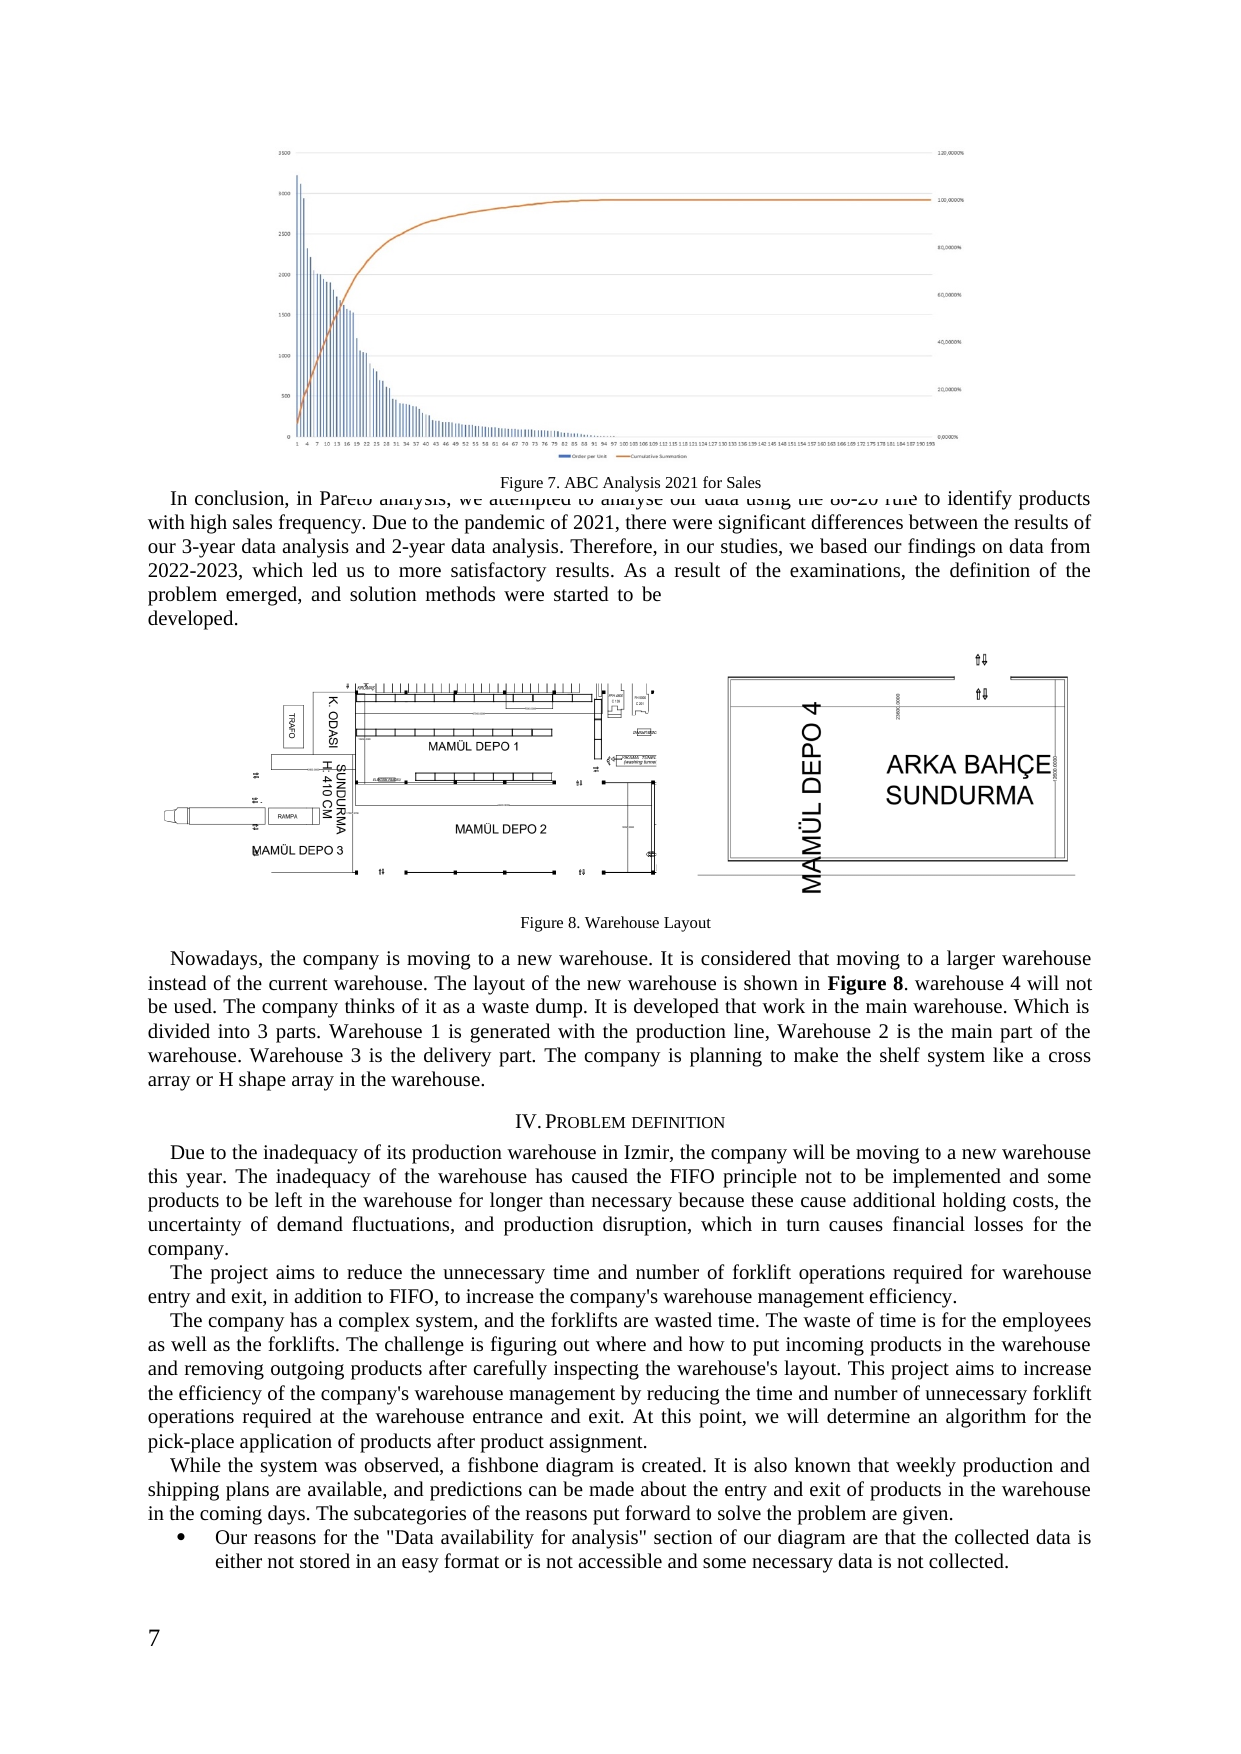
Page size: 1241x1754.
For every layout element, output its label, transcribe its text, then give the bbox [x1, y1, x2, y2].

text Due to the inadequacy of its production warehouse in Izmir, the company will be moving to a new warehouse this year. The inadequacy of the warehouse has caused the FIFO principle not to be implemented and some products to be left in the warehouse for longer than necessary because these cause additional holding costs, the uncertainty of demand fluctuations, and production disruption, which in turn causes financial losses for the company. [148, 1140, 1093, 1260]
text In conclusion, in Pareto analysis, we attempted to analyse our data using the 80-20 rule to identify products with high sales frequency. Due to the pandemic of 2021, there were significant differences between the results of our 3-year data analysis and 2-year data analysis. Therefore, in our studies, we based our findings on data from 2022-2023, which led us to more satisfactory results. As a result of the examinations, the definition of the problem emerged, and solution methods were started to be developed. [148, 486, 1093, 630]
text While the system was observed, a fishbone diagram is created. It is also known that weekly production and shipping plans are available, and predictions can be made about the entry and exit of products in the warehouse in the coming days. The subcategories of the reasons put forward to solve the problem are given. [148, 1453, 1093, 1525]
subtitle Problem defınıtıon [148, 1109, 1093, 1133]
text The company has a complex system, and the forklifts are wasted time. The waste of time is for the employees as well as the forklifts. The challenge is figuring out where and how to put incoming products in the warehouse and removing outgoing products after carefully inspecting the warehouse's layout. This project aims to increase the efficiency of the company's warehouse management by reducing the time and number of unnecessary forklift operations required at the warehouse entrance and exit. At this point, we will determine an algorithm for the pick-place application of products after product assignment. [148, 1308, 1093, 1453]
picture [274, 147, 966, 462]
text The project aims to reduce the unnecessary time and number of forklift operations required for warehouse entry and exit, in addition to FIFO, to increase the company's warehouse management efficiency. [148, 1260, 1093, 1308]
list Our reasons for the "Data availability for analysis" section of our diagram are that the collected data is either not stored in an easy format or is not accessible and some necessary data is not collected. [177, 1525, 1093, 1573]
text Nowadays, the company is moving to a new warehouse. It is considered that moving to a larger warehouse instead of the current warehouse. The layout of the new warehouse is shown in Figure 8. warehouse 4 will not be used. The company thinks of it as a waste dump. It is developed that work in the main warehouse. Which is divided into 3 parts. Warehouse 1 is generated with the production line, Warehouse 2 is the main part of the warehouse. Warehouse 3 is the delivery part. The company is planning to make the shelf system like a cross array or H shape array in the warehouse. [148, 946, 1093, 1091]
